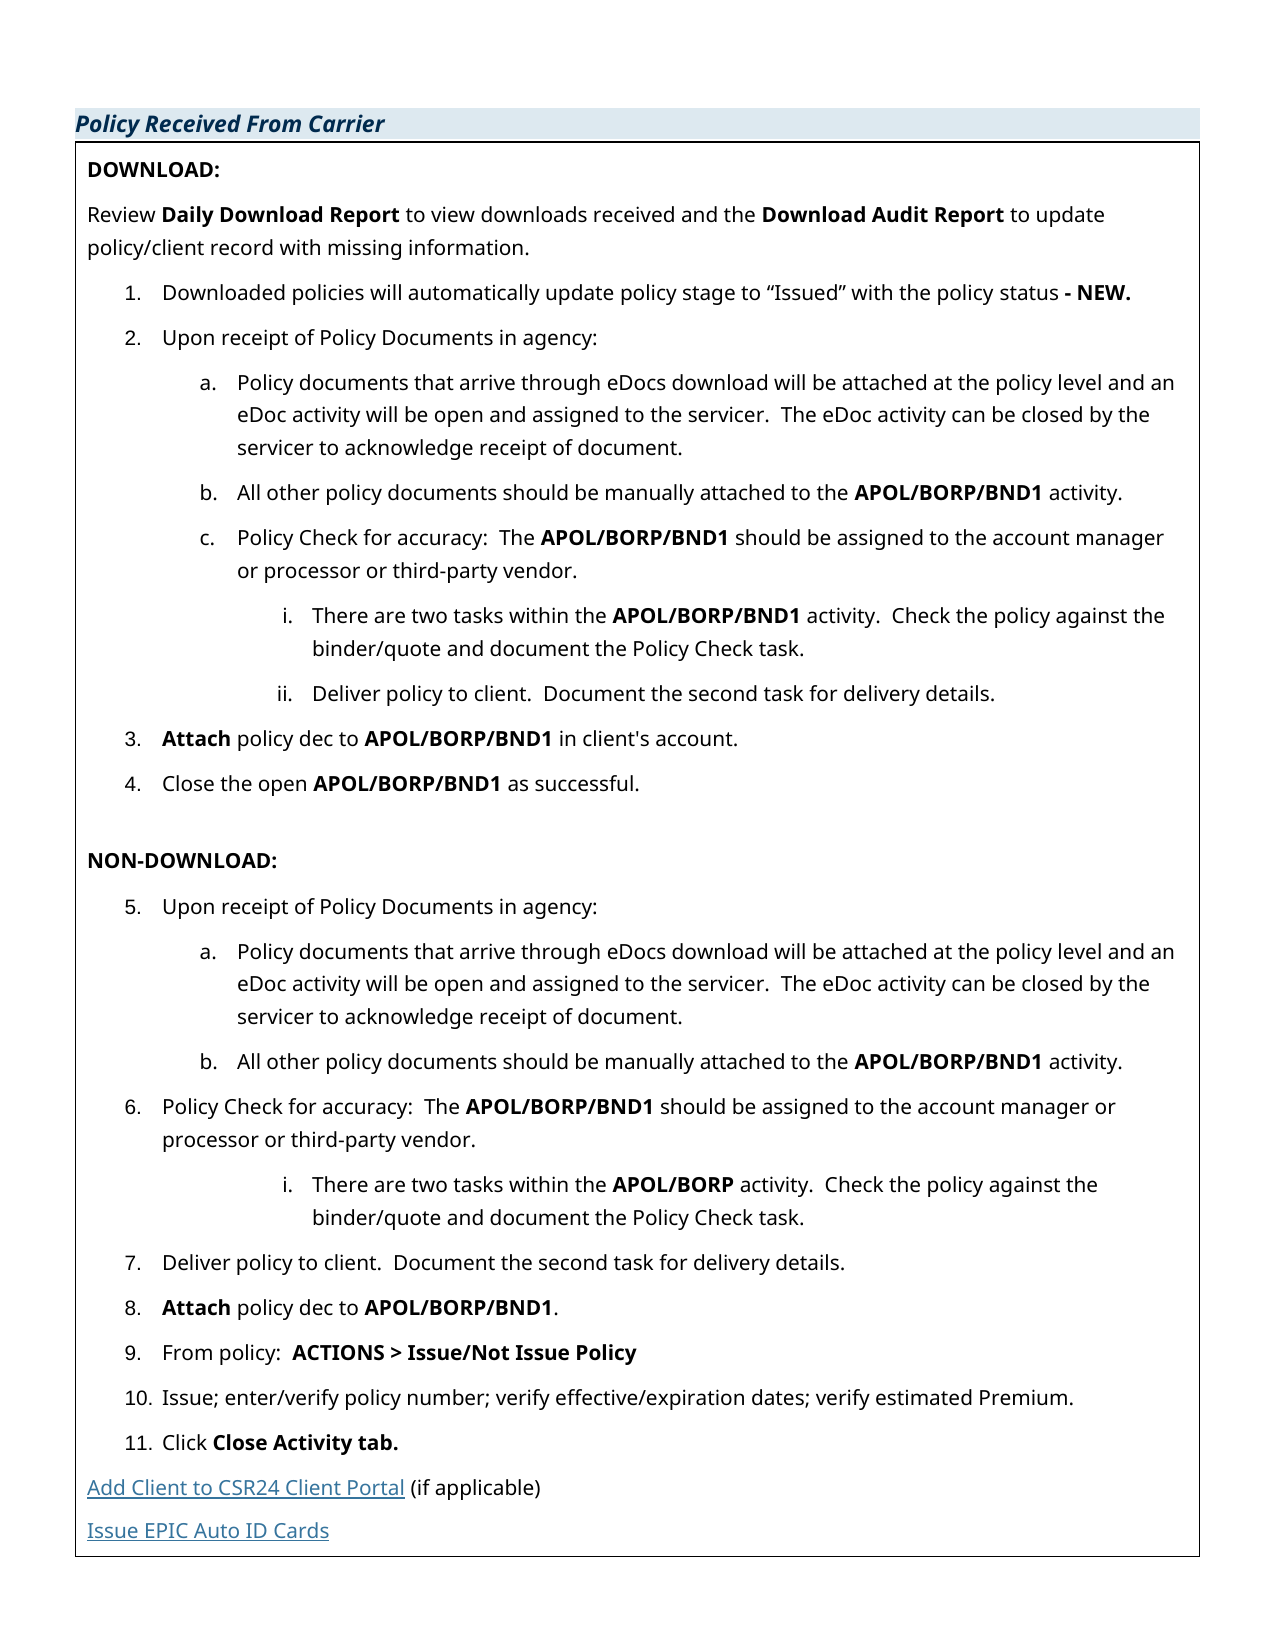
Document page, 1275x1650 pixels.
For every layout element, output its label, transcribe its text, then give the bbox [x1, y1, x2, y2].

subtitle Policy Received From Carrier [75, 108, 1200, 139]
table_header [76, 143, 1199, 1556]
